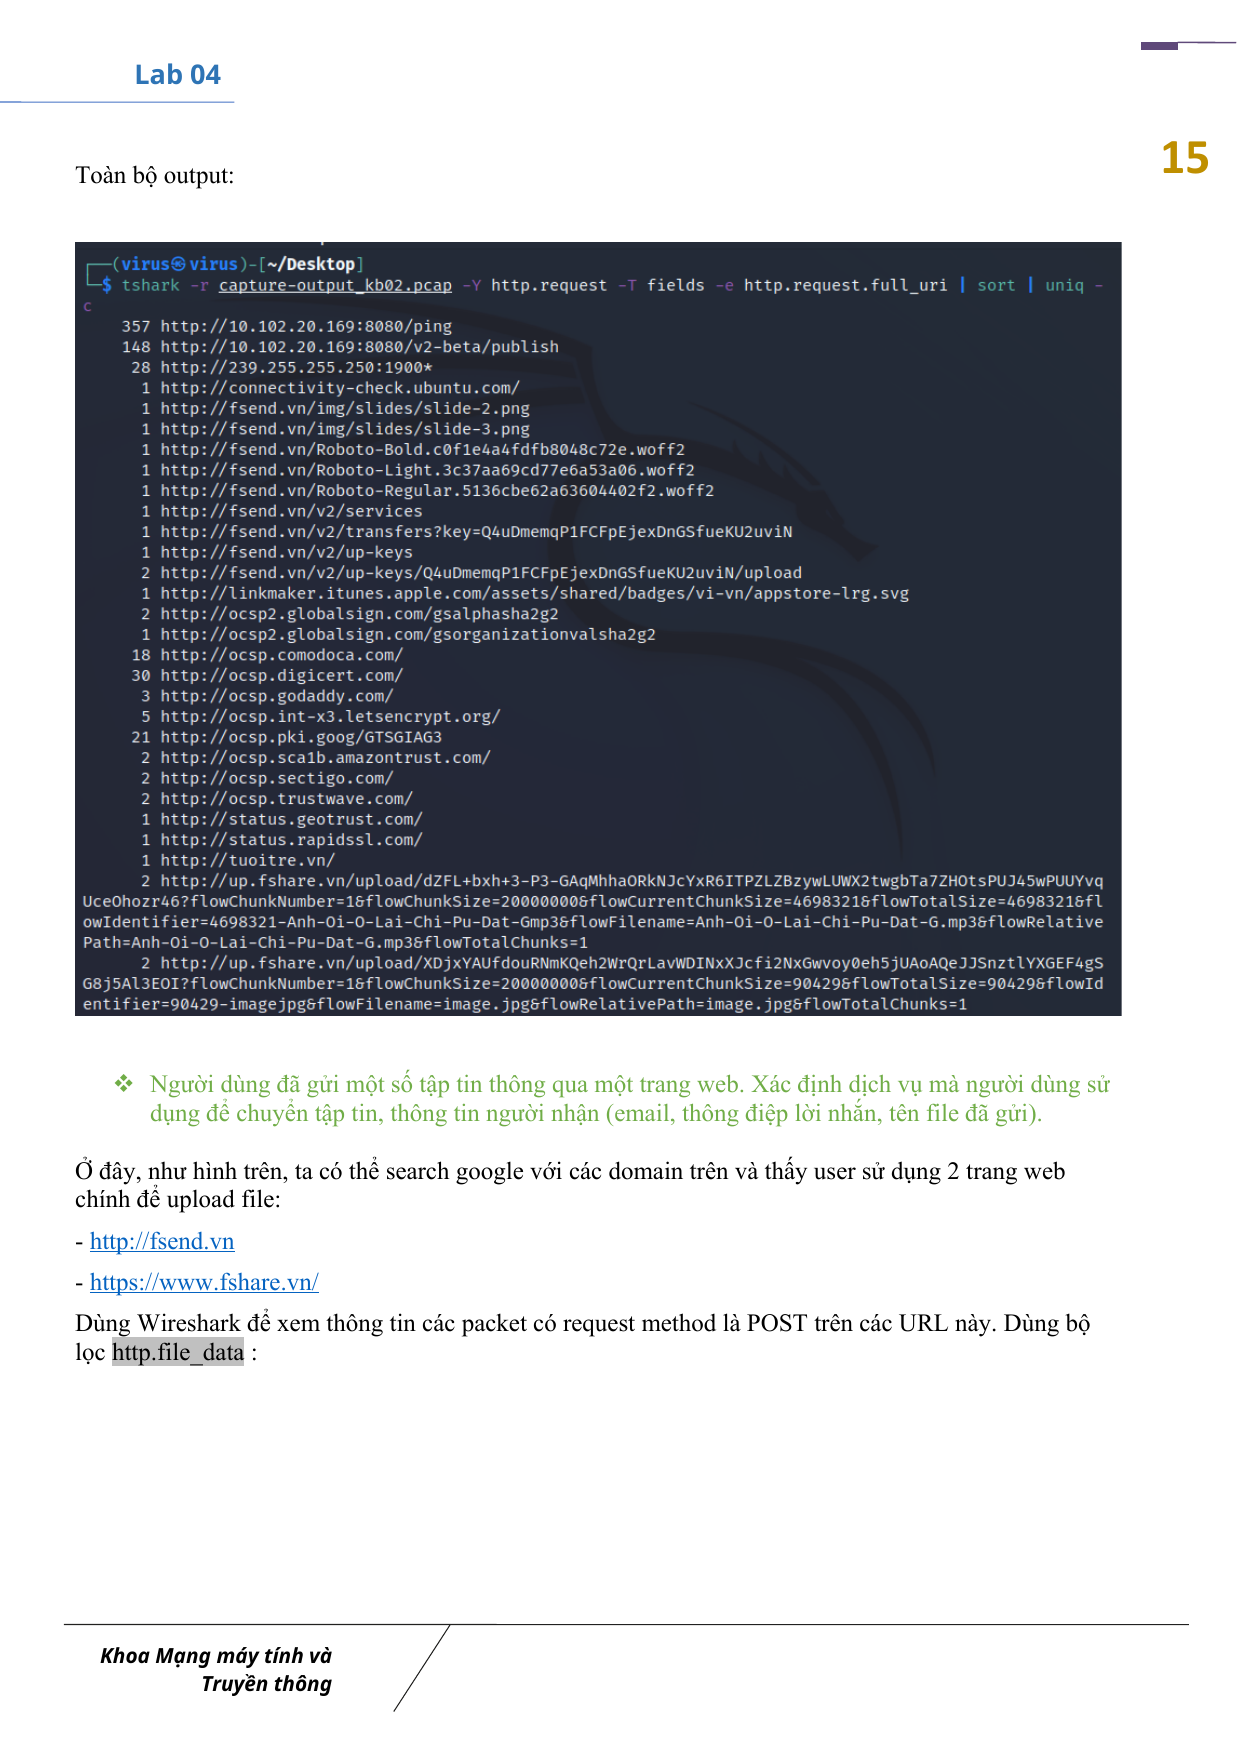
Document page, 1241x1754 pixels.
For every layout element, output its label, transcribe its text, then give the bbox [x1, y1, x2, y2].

text Ở đây, như hình trên, ta có thể search google với các domain trên và thấy user sử dụng 2 trang web chính để upload file: [75, 1156, 1122, 1213]
text - http://fsend.vn [75, 1226, 1122, 1254]
text - https://www.fshare.vn/ [75, 1267, 1122, 1296]
list Người dùng đã gửi một số tập tin thông qua một trang web. Xác định dịch vụ mà người dùng sử dụng để chuyển tập tin, thông tin người nhận (email, thông điệp lời nhắn, tên file đã gửi). [112, 1069, 1122, 1127]
text Dùng Wireshark để xem thông tin các packet có request method là POST trên các URL này. Dùng bộ lọc http.file_data : [75, 1308, 1122, 1366]
text Toàn bộ output: [75, 160, 1122, 188]
picture [75, 242, 1122, 1016]
